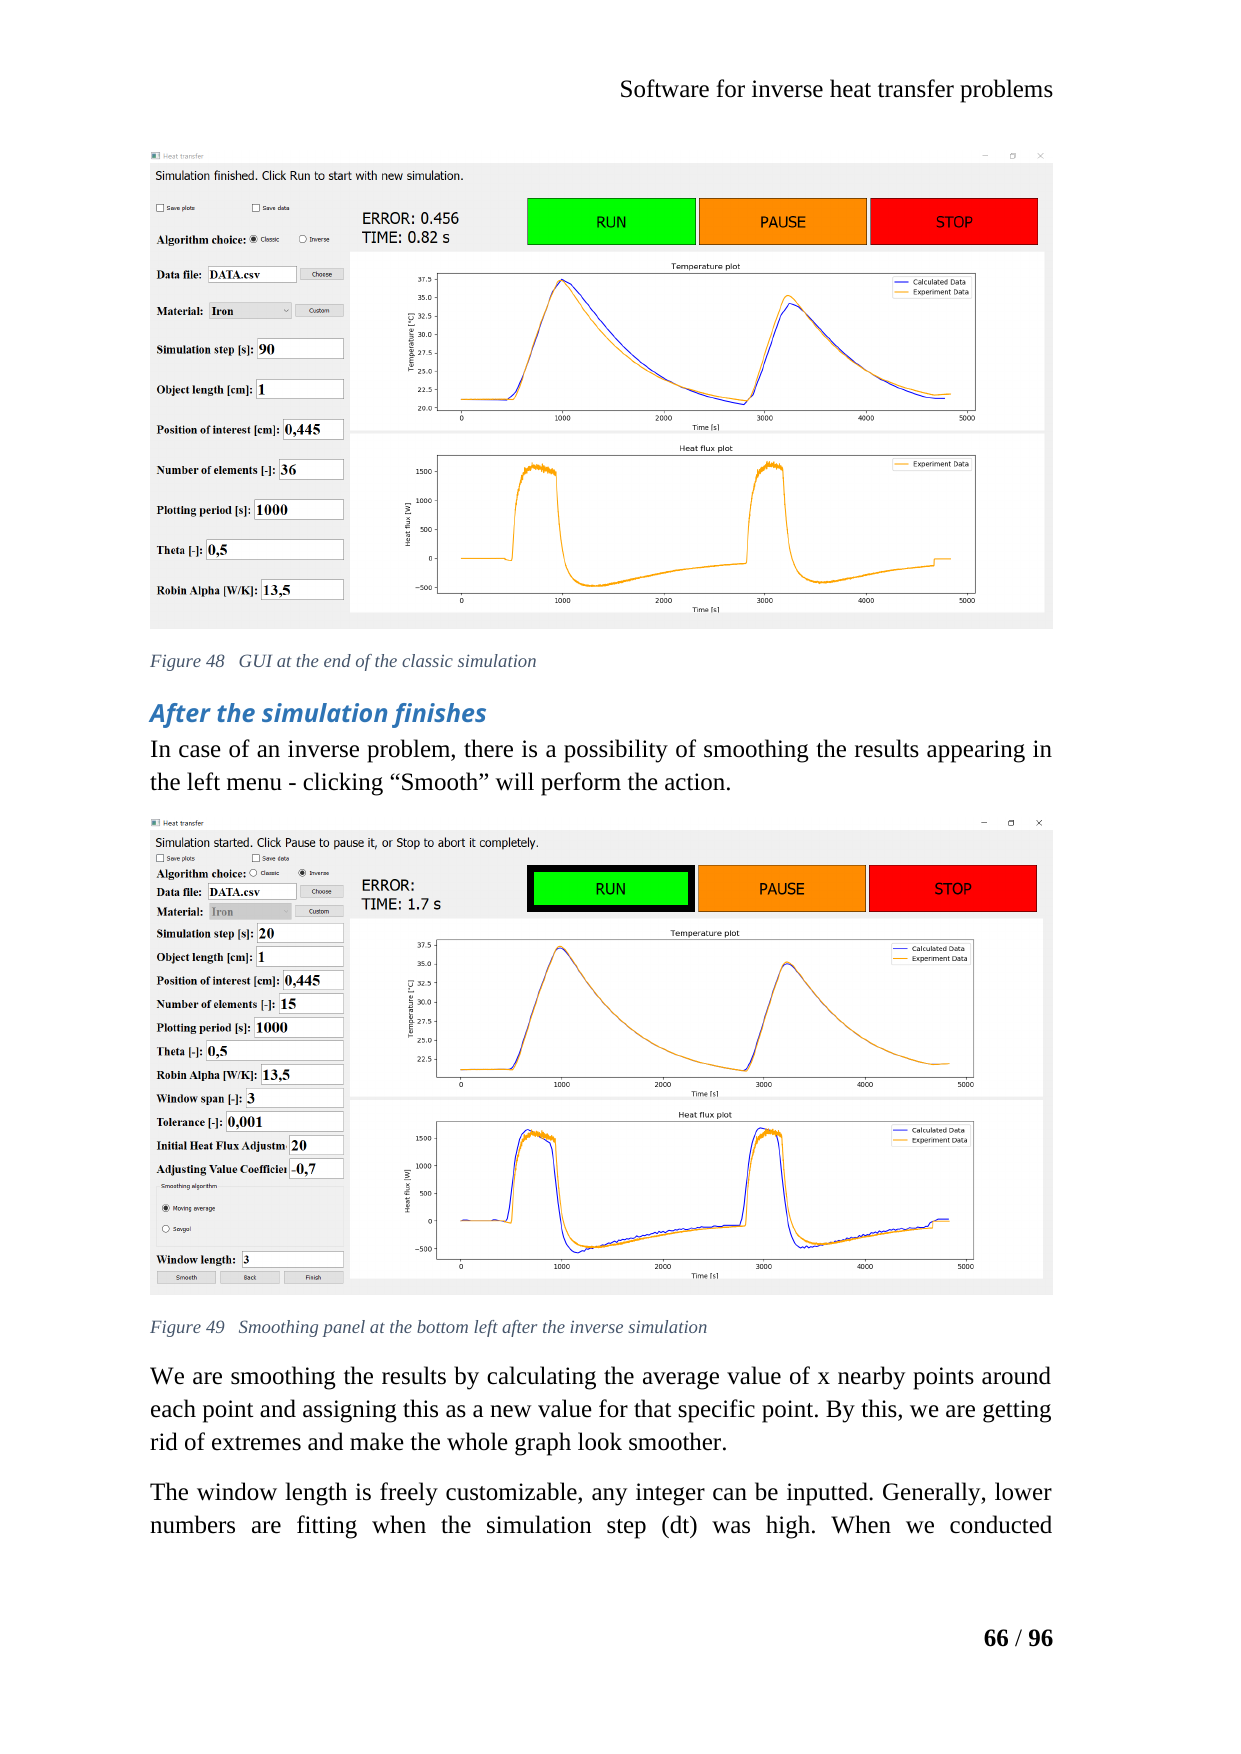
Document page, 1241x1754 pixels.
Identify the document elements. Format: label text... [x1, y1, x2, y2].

picture [150, 817, 1053, 1295]
text Figure 49 Smoothing panel at the bottom left after the inverse simulation [150, 1316, 1053, 1337]
picture [150, 150, 1053, 629]
text We are smoothing the results by calculating the average value of x nearby points around each point and assigning this as a new value for that specific point. By this, we are getting rid of extremes and make the whole graph look smoother. [150, 1361, 1053, 1456]
text In case of an inverse problem, there is a possibility of smoothing the results appearing in the left menu - clicking “Smooth” will perform the action. [150, 734, 1053, 796]
text Figure 48 GUI at the end of the classic simulation [150, 649, 1053, 671]
subtitle After the simulation finishes [150, 695, 1053, 729]
